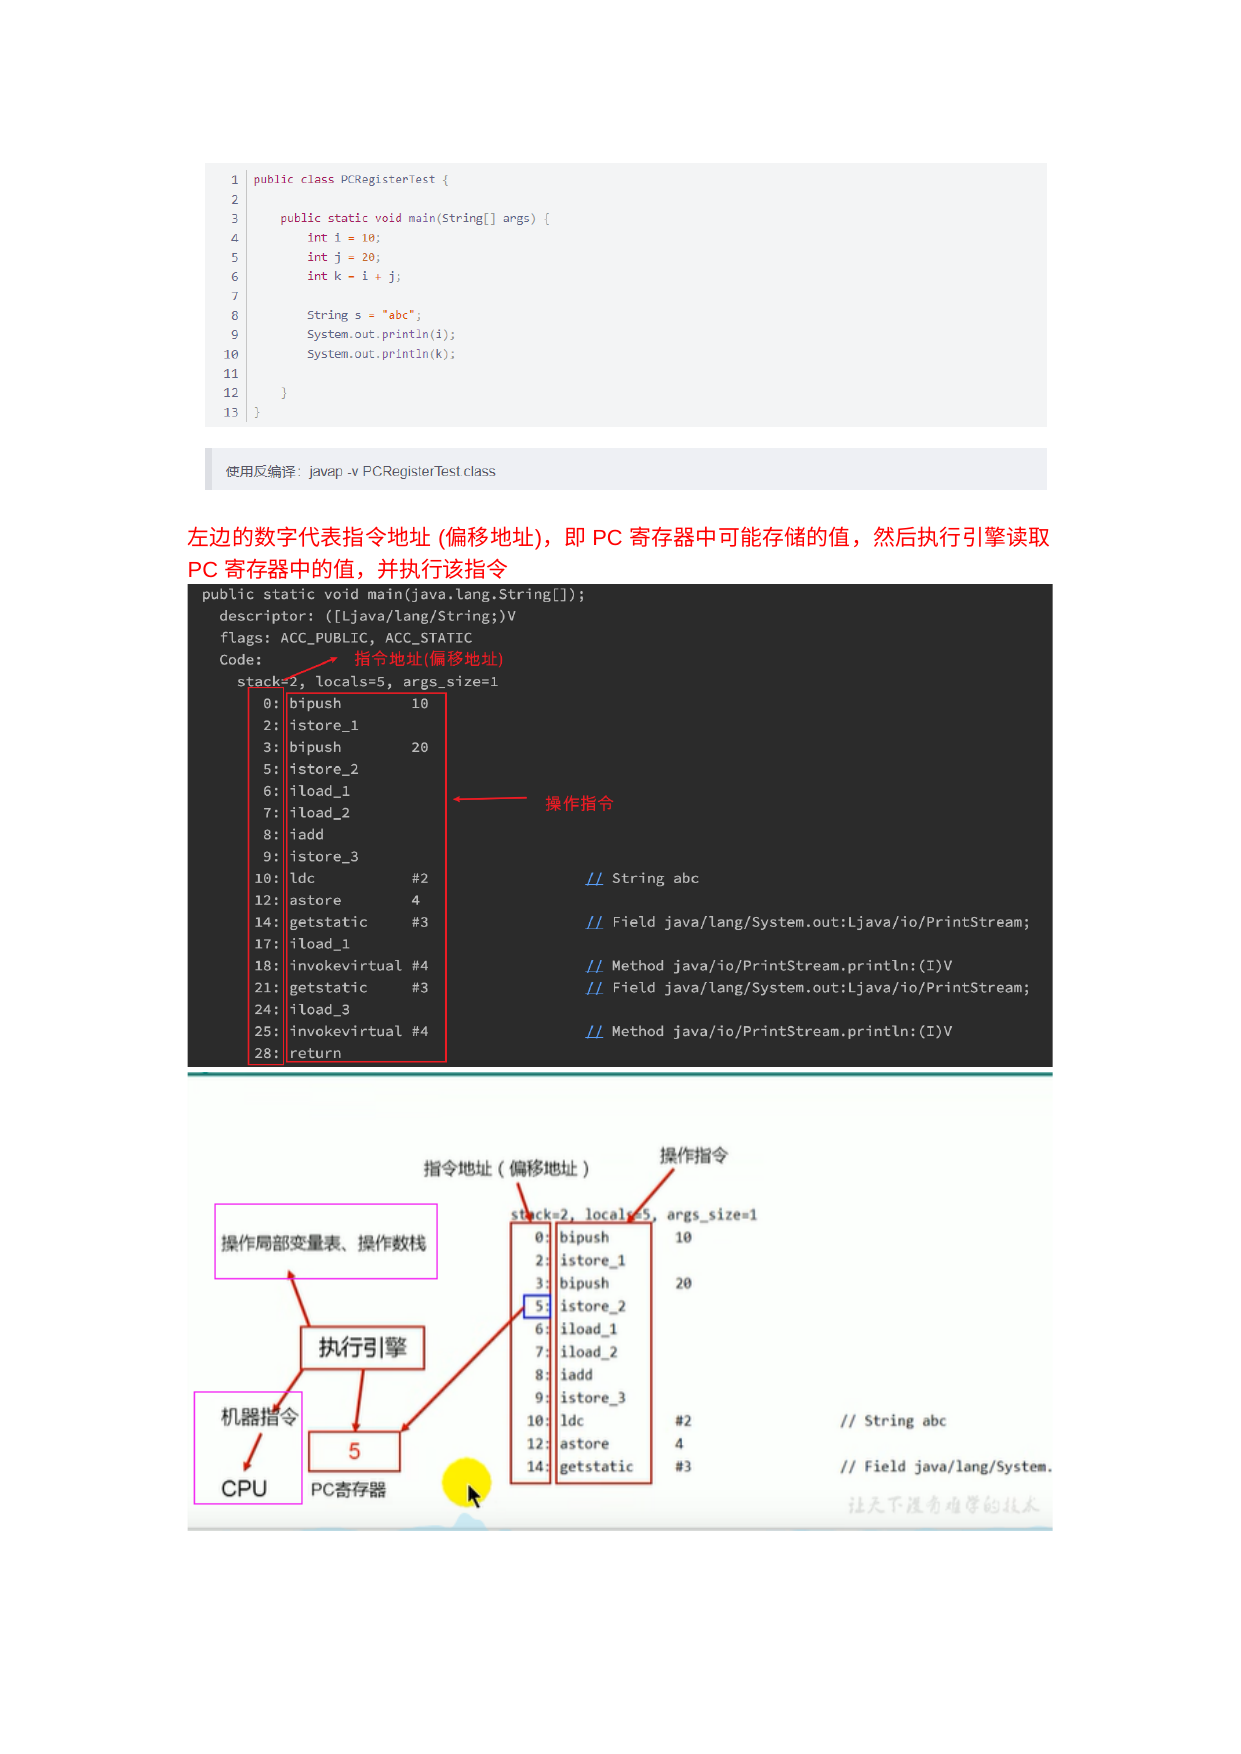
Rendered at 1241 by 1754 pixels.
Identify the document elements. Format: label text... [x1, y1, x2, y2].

picture [187, 1072, 1053, 1531]
picture [187, 162, 1053, 490]
picture [187, 584, 1053, 1067]
text 左边的数字代表指令地址 (偏移地址)，即 PC 寄存器中可能存储的值，然后执行引擎读取 PC 寄存器中的值，并执行该指令 [187, 519, 1053, 584]
